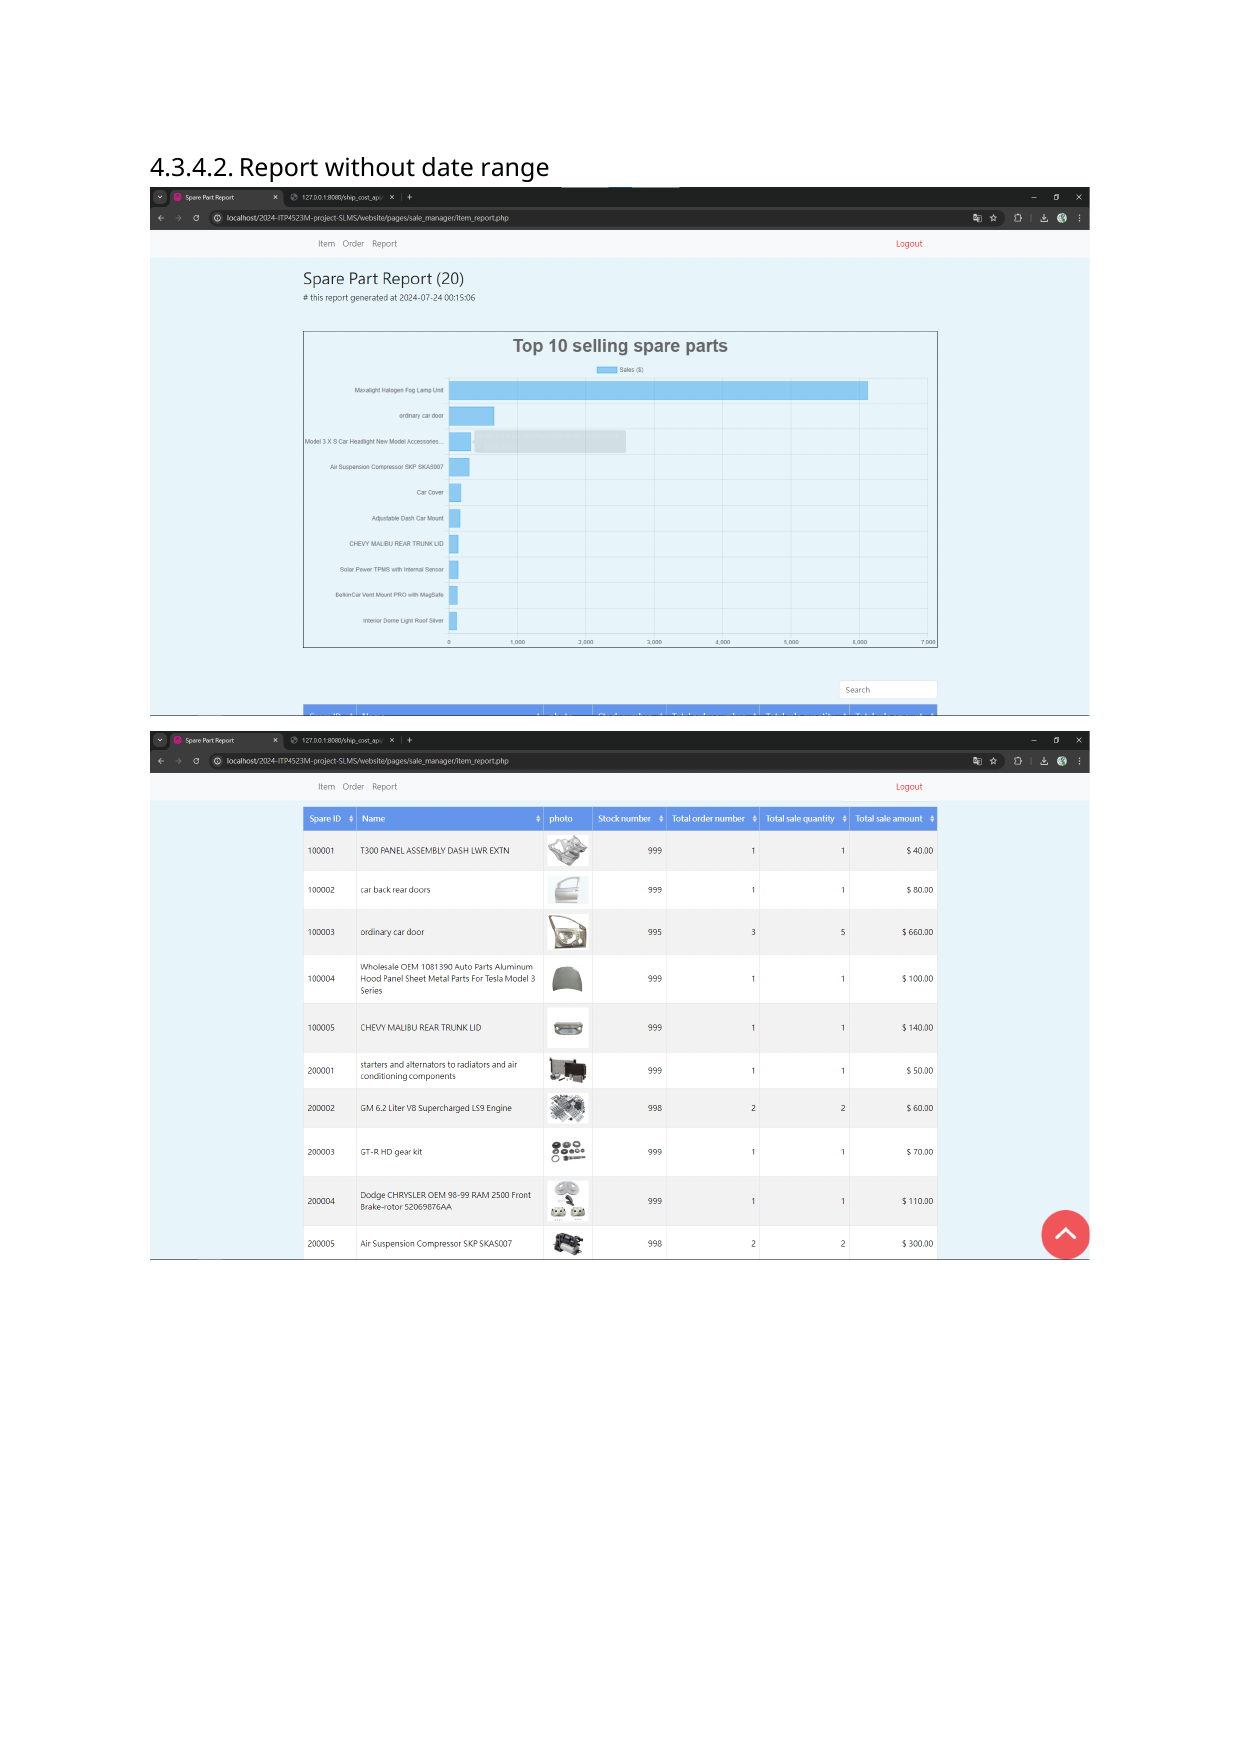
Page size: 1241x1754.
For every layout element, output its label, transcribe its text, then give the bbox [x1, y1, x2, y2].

picture [150, 187, 1090, 716]
subtitle Report without date range [150, 150, 1090, 184]
picture [150, 731, 1090, 1260]
